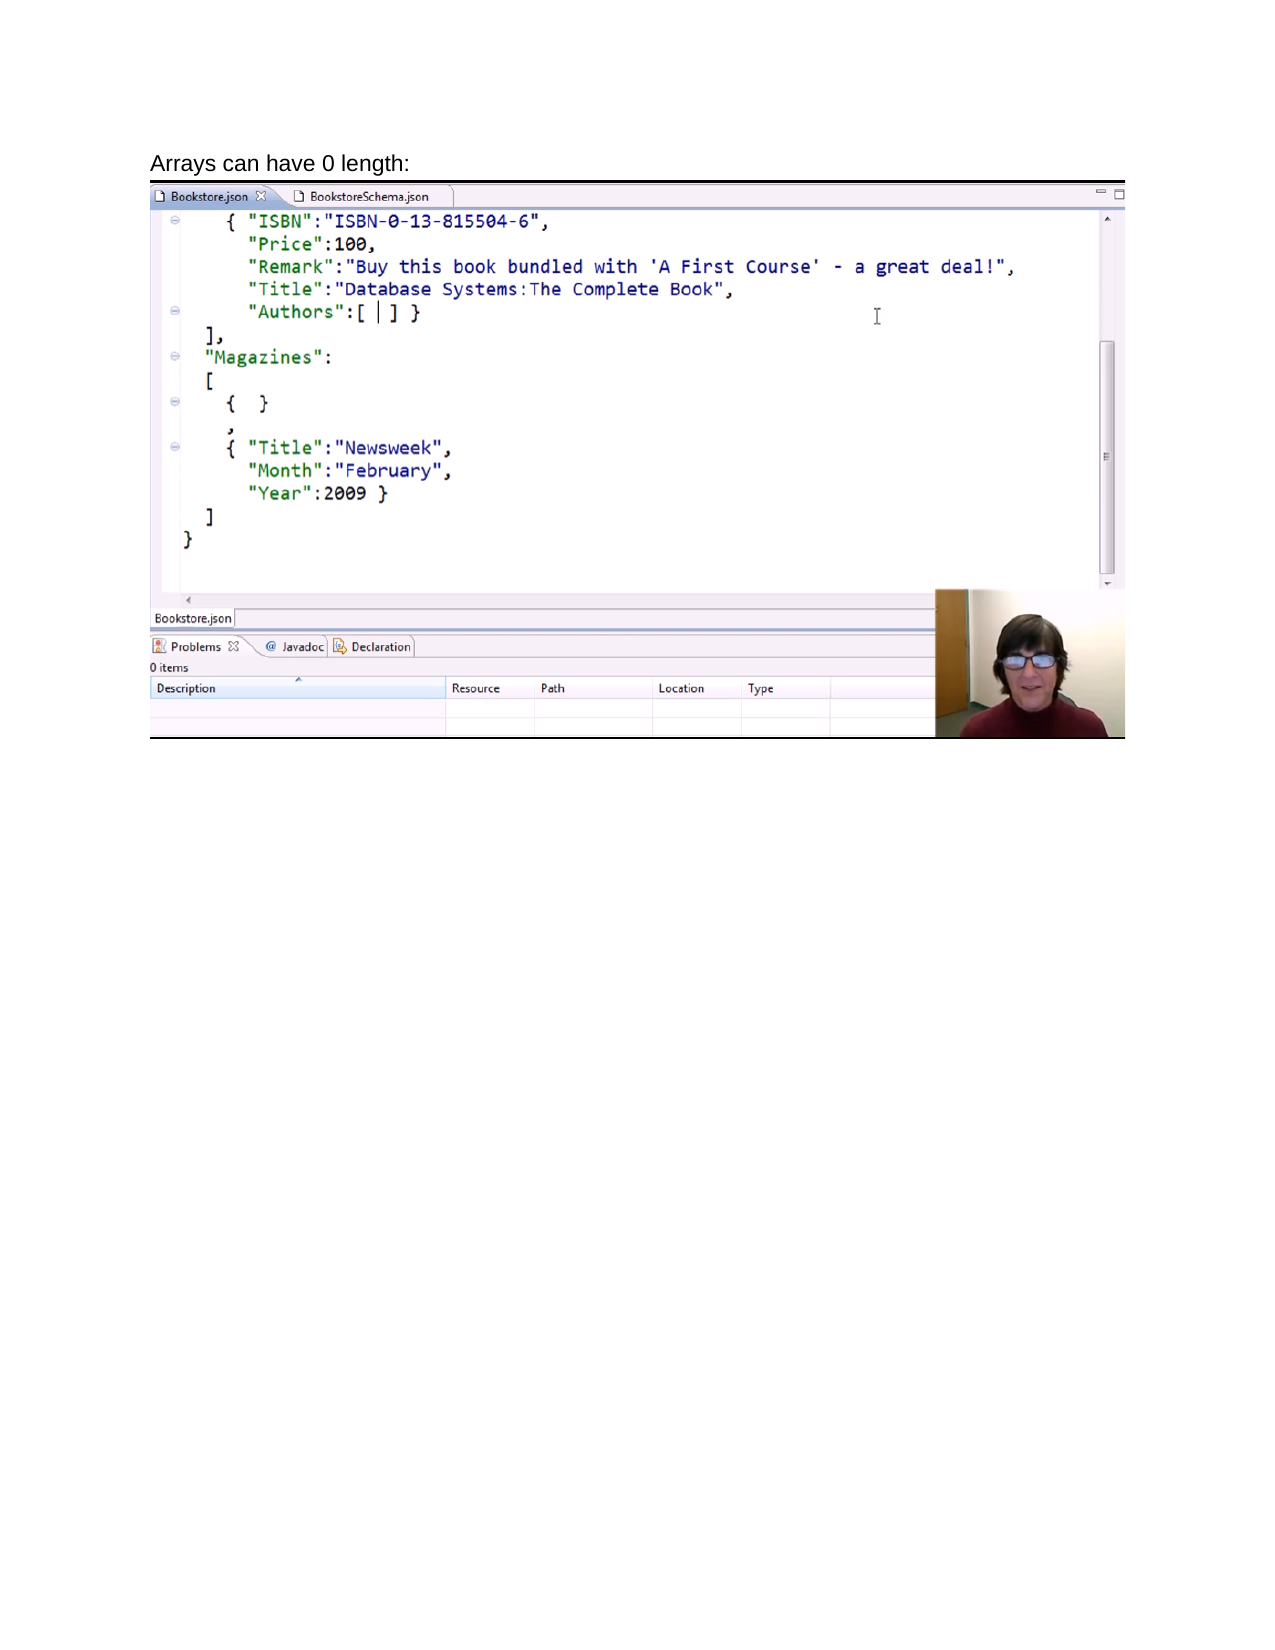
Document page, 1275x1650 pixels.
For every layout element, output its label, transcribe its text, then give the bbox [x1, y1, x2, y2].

picture [150, 180, 1125, 739]
text Arrays can have 0 length: [150, 150, 1125, 176]
